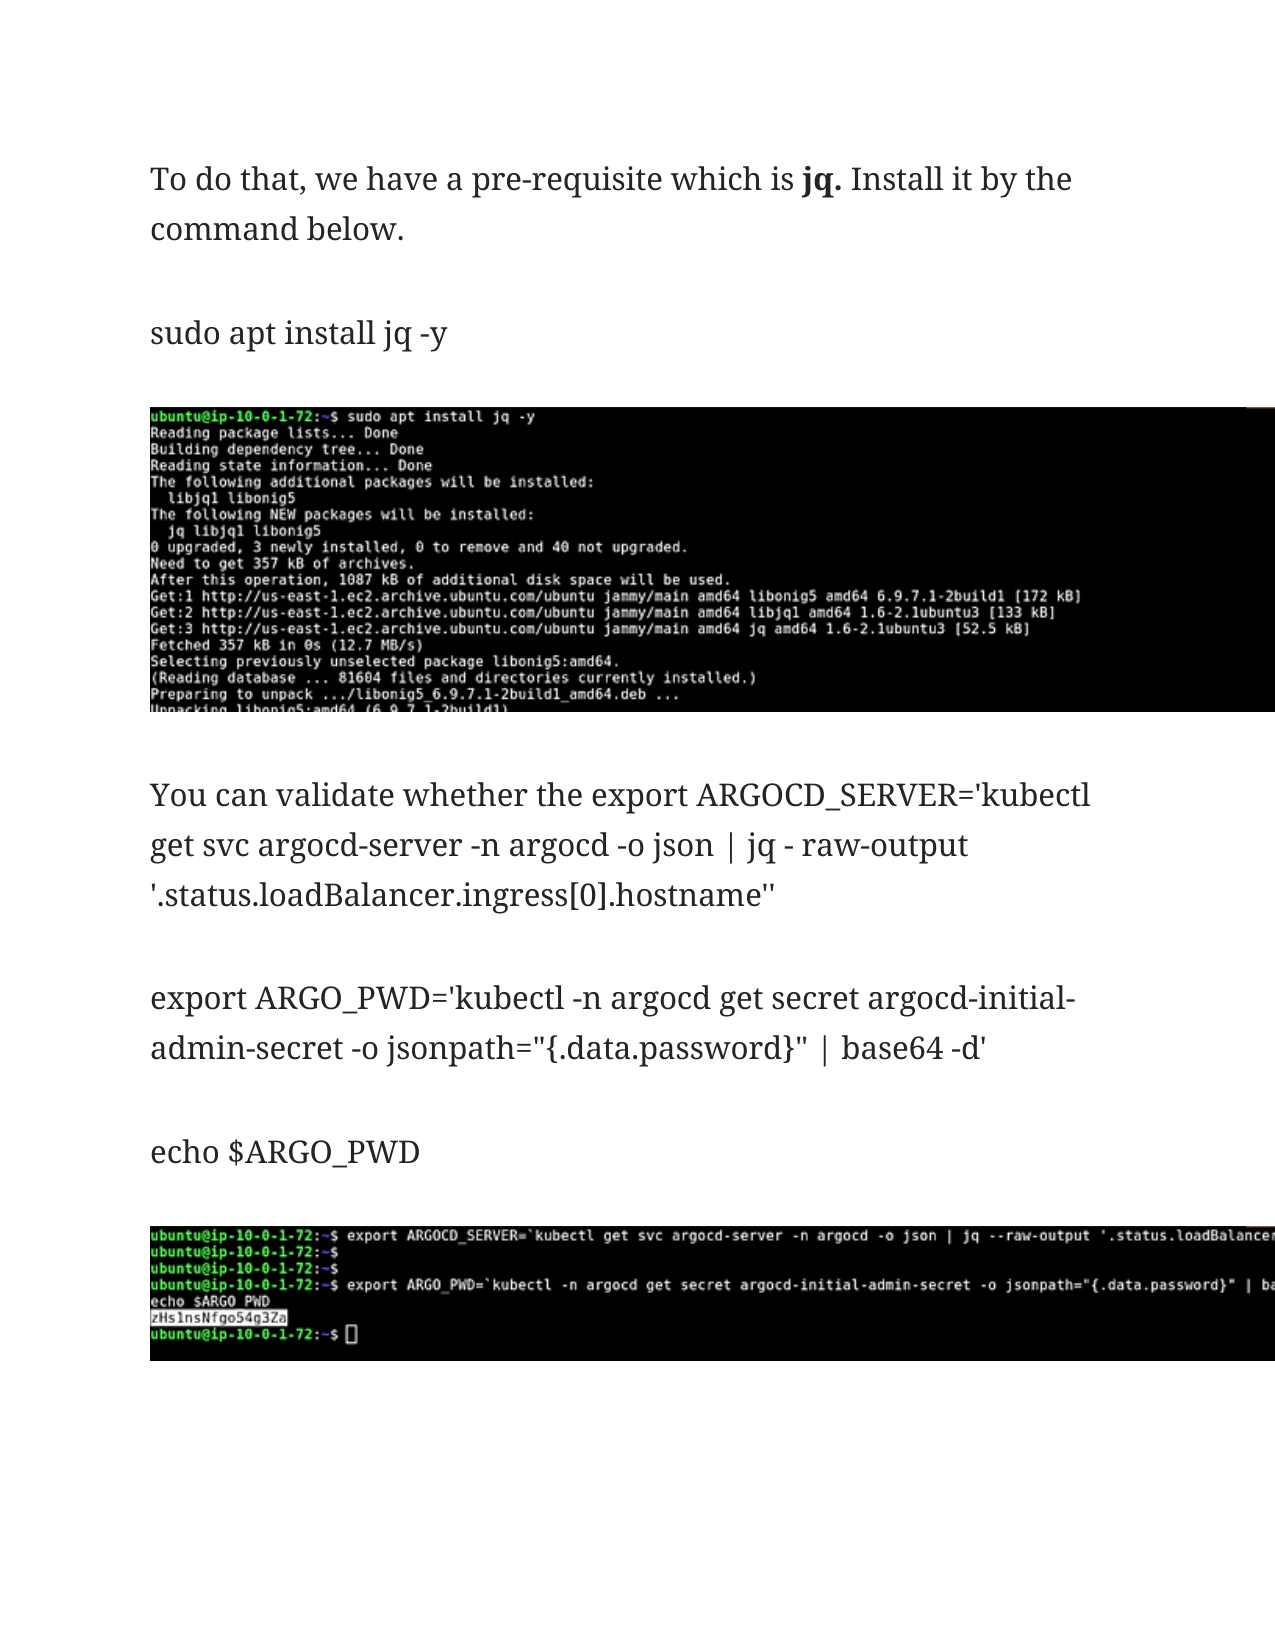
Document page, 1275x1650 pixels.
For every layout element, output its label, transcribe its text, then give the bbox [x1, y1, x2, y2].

picture [150, 407, 1275, 712]
text You can validate whether the export ARGOCD_SERVER='kubectl get svc argocd-server -n argocd -o json | jq - raw-output '.status.loadBalancer.ingress[0].hostname'' [150, 765, 1125, 915]
text To do that, we have a pre-requisite which is jq. Install it by the command below. [150, 150, 1125, 250]
text export ARGO_PWD='kubectl -n argocd get secret argocd-initial-admin-secret -o jsonpath="{.data.password}" | base64 -d' [150, 969, 1125, 1069]
picture [150, 1226, 1275, 1361]
text echo $ARGO_PWD [150, 1122, 1125, 1172]
text sudo apt install jq -y [150, 303, 1125, 353]
